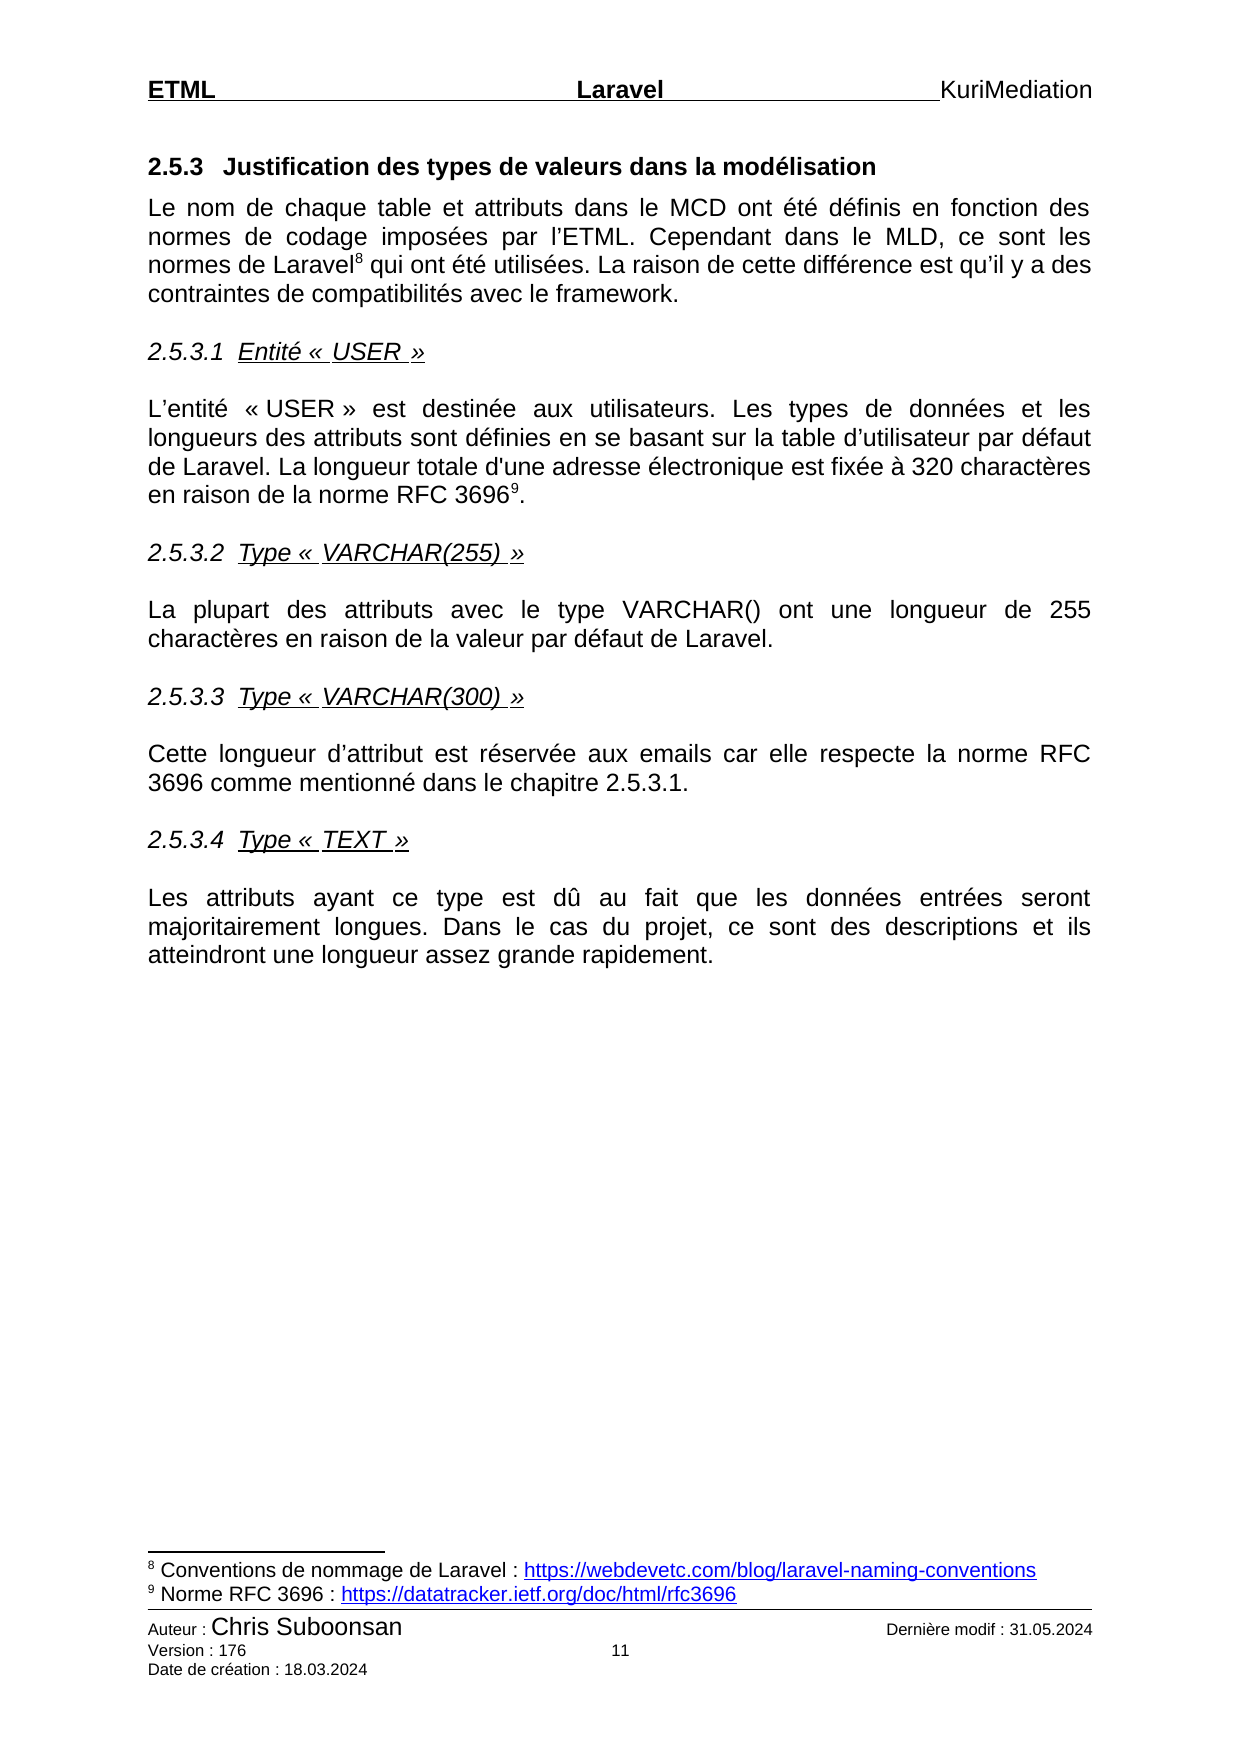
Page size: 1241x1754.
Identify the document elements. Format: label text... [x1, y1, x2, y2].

subtitle Justification des types de valeurs dans la modélisation [148, 152, 1092, 180]
subtitle Entité « USER » [148, 337, 1092, 365]
text Cette longueur d’attribut est réservée aux emails car elle respecte la norme RFC 3696 comme mentionné dans le chapitre 2.5.3.1. [148, 739, 1092, 797]
subtitle Type « VARCHAR(300) » [148, 682, 1092, 710]
text L’entité « USER » est destinée aux utilisateurs. Les types de données et les longueurs des attributs sont définies en se basant sur la table d’utilisateur par défaut de Laravel. La longueur totale d'une adresse électronique est fixée à 320 charactères en raison de la norme RFC 3696. [148, 394, 1092, 509]
subtitle Type « VARCHAR(255) » [148, 538, 1092, 567]
subtitle Type « TEXT » [148, 825, 1092, 854]
text Les attributs ayant ce type est dû au fait que les données entrées seront majoritairement longues. Dans le cas du projet, ce sont des descriptions et ils atteindront une longueur assez grande rapidement. [148, 883, 1092, 969]
text La plupart des attributs avec le type VARCHAR() ont une longueur de 255 charactères en raison de la valeur par défaut de Laravel. [148, 595, 1092, 653]
text Le nom de chaque table et attributs dans le MCD ont été définis en fonction des normes de codage imposées par l’ETML. Cependant dans le MLD, ce sont les normes de Laravel qui ont été utilisées. La raison de cette différence est qu’il y a des contraintes de compatibilités avec le framework. [148, 193, 1092, 308]
